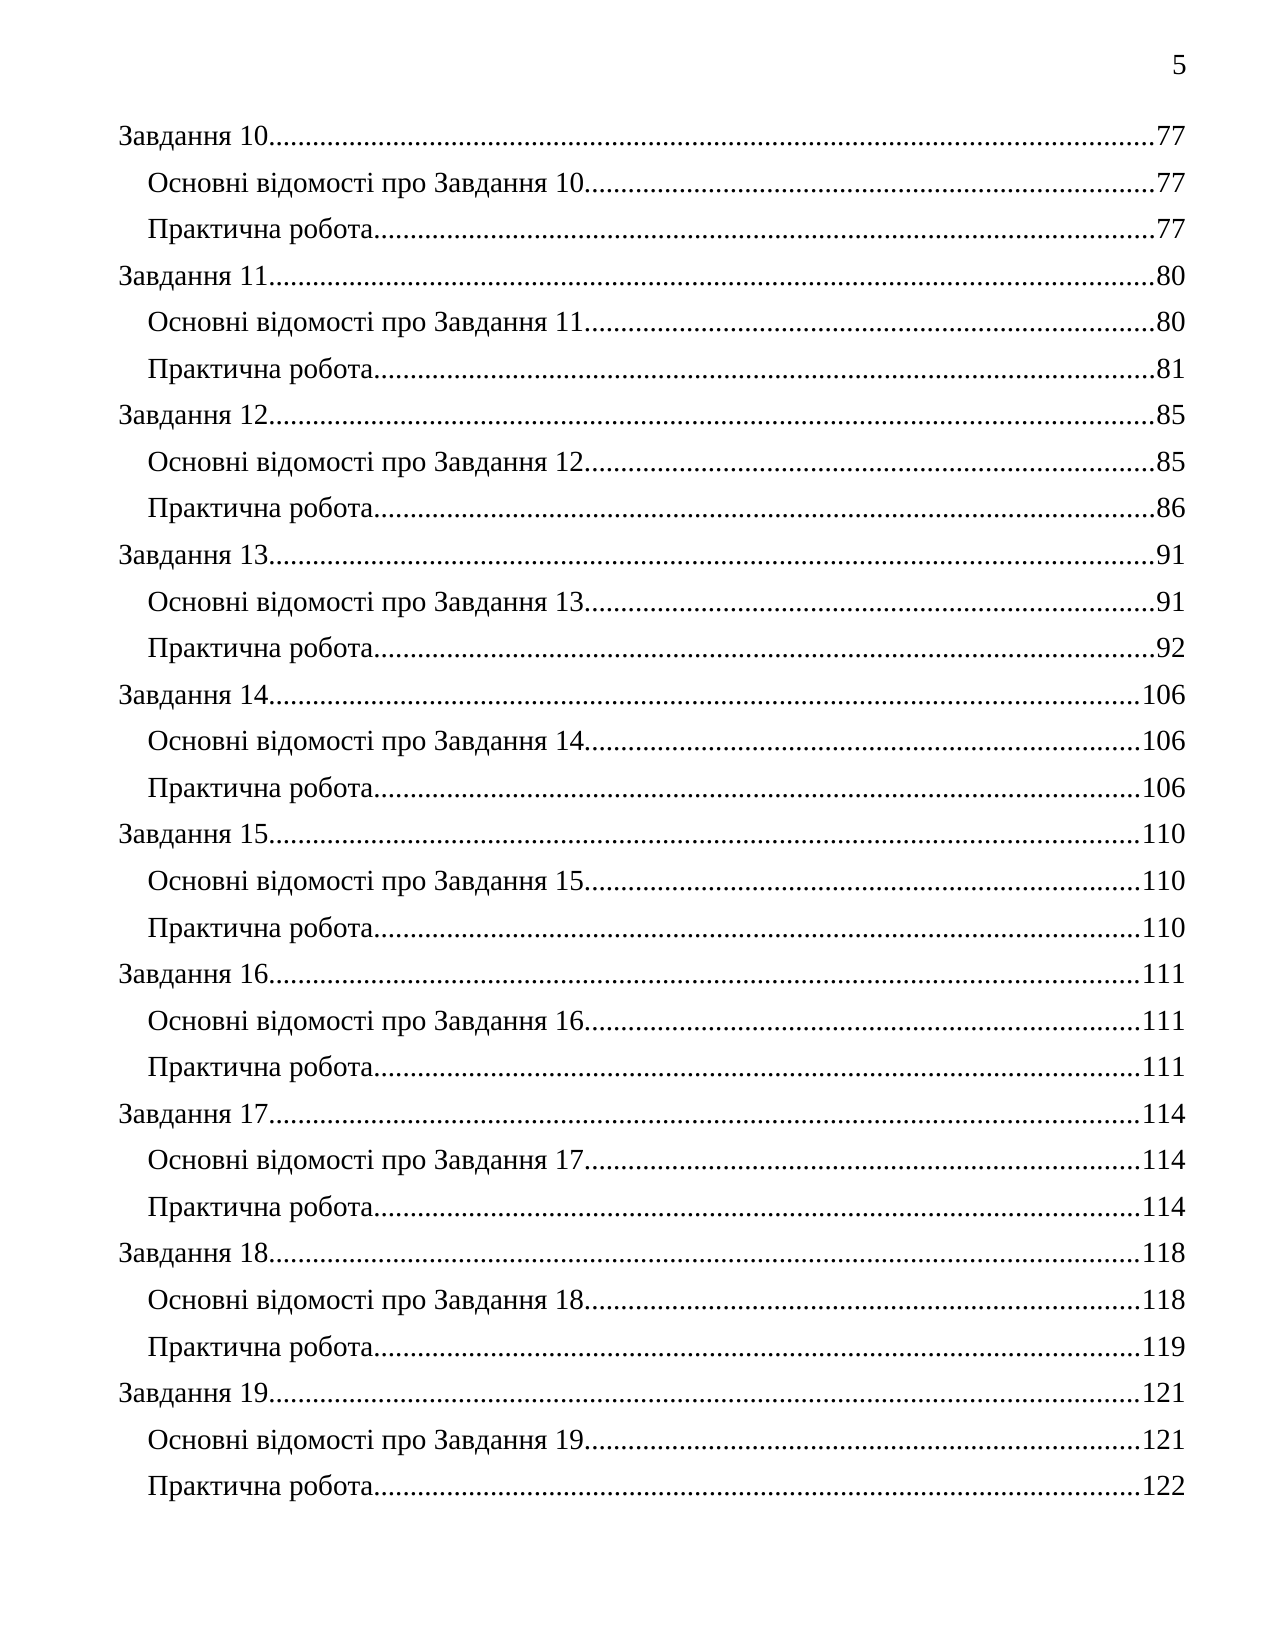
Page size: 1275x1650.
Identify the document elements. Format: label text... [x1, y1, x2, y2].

text Завдання 12 85 [118, 397, 1186, 431]
text Завдання 19 121 [118, 1375, 1186, 1409]
text Основні відомості про Завдання 13 91 [147, 584, 1186, 617]
text Завдання 13 91 [118, 537, 1186, 571]
text Практична робота 122 [147, 1468, 1186, 1502]
text Практична робота 81 [147, 351, 1186, 384]
text Практична робота 77 [147, 211, 1186, 245]
text Практична робота 111 [147, 1049, 1186, 1083]
text Основні відомості про Завдання 17 114 [147, 1142, 1186, 1176]
text Основні відомості про Завдання 16 111 [147, 1003, 1186, 1036]
text Завдання 16 111 [118, 956, 1186, 990]
text Практична робота 86 [147, 491, 1186, 524]
text Основні відомості про Завдання 19 121 [147, 1422, 1186, 1455]
text Практична робота 110 [147, 910, 1186, 943]
text Завдання 14 106 [118, 677, 1186, 710]
text Основні відомості про Завдання 15 110 [147, 863, 1186, 897]
text Основні відомості про Завдання 12 85 [147, 444, 1186, 478]
text Завдання 10 77 [118, 118, 1186, 152]
text Завдання 11 80 [118, 258, 1186, 291]
text Практична робота 92 [147, 630, 1186, 664]
text Основні відомості про Завдання 14 106 [147, 723, 1186, 757]
text Завдання 17 114 [118, 1096, 1186, 1129]
text Завдання 18 118 [118, 1236, 1186, 1269]
text Практична робота 114 [147, 1189, 1186, 1223]
text Основні відомості про Завдання 10 77 [147, 165, 1186, 198]
text Практична робота 106 [147, 770, 1186, 803]
text Практична робота 119 [147, 1329, 1186, 1362]
text Основні відомості про Завдання 11 80 [147, 304, 1186, 338]
text Завдання 15 110 [118, 817, 1186, 850]
text Основні відомості про Завдання 18 118 [147, 1282, 1186, 1316]
